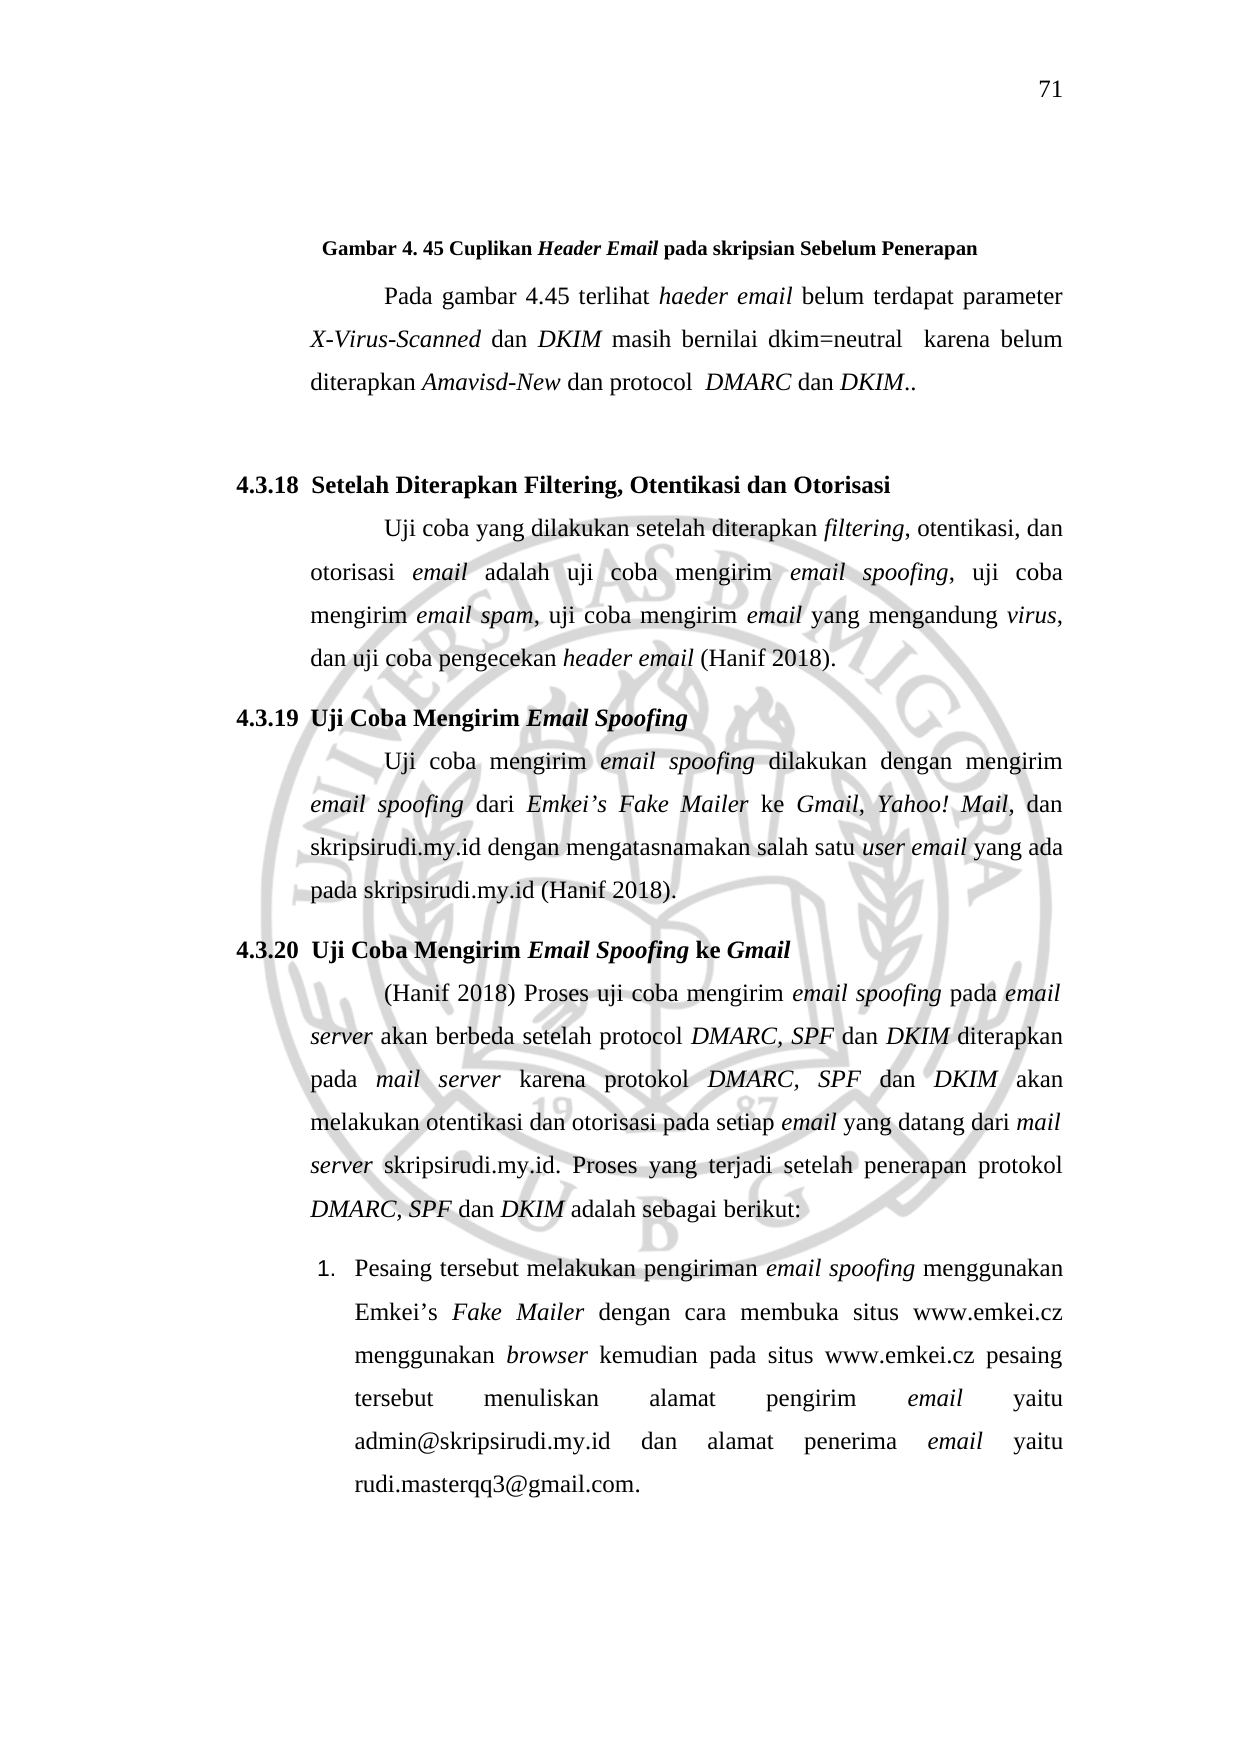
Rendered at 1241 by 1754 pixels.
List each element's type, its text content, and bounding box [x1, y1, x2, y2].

text Uji coba yang dilakukan setelah diterapkan filtering, otentikasi, dan otorisasi email adalah uji coba mengirim email spoofing, uji coba mengirim email spam, uji coba mengirim email yang mengandung virus, dan uji coba pengecekan header email (Hanif 2018). [310, 513, 1063, 672]
list Pesaing tersebut melakukan pengiriman email spoofing menggunakan Emkei’s Fake Mailer dengan cara membuka situs www.emkei.cz menggunakan browser kemudian pada situs www.emkei.cz pesaing tersebut menuliskan alamat pengirim email yaitu admin@skripsirudi.my.id dan alamat penerima email yaitu rudi.masterqq3@gmail.com. [317, 1253, 1063, 1498]
text Pada gambar 4.45 terlihat haeder email belum terdapat parameter X-Virus-Scanned dan DKIM masih bernilai dkim=neutral karena belum diterapkan Amavisd-New dan protocol DMARC dan DKIM.. [310, 281, 1063, 396]
subtitle Uji Coba Mengirim Email Spoofing [236, 703, 1063, 731]
text (Hanif 2018) Proses uji coba mengirim email spoofing pada email server akan berbeda setelah protocol DMARC, SPF dan DKIM diterapkan pada mail server karena protokol DMARC, SPF dan DKIM akan melakukan otentikasi dan otorisasi pada setiap email yang datang dari mail server skripsirudi.my.id. Proses yang terjadi setelah penerapan protokol DMARC, SPF dan DKIM adalah sebagai berikut: [310, 978, 1063, 1222]
text Gambar 4. 45 Cuplikan Header Email pada skripsian Sebelum Penerapan [236, 236, 1063, 260]
subtitle Setelah Diterapkan Filtering, Otentikasi dan Otorisasi [236, 470, 1063, 499]
subtitle Uji Coba Mengirim Email Spoofing ke Gmail [236, 935, 1063, 964]
text Uji coba mengirim email spoofing dilakukan dengan mengirim email spoofing dari Emkei’s Fake Mailer ke Gmail, Yahoo! Mail, dan skripsirudi.my.id dengan mengatasnamakan salah satu user email yang ada pada skripsirudi.my.id (Hanif 2018). [310, 746, 1063, 904]
